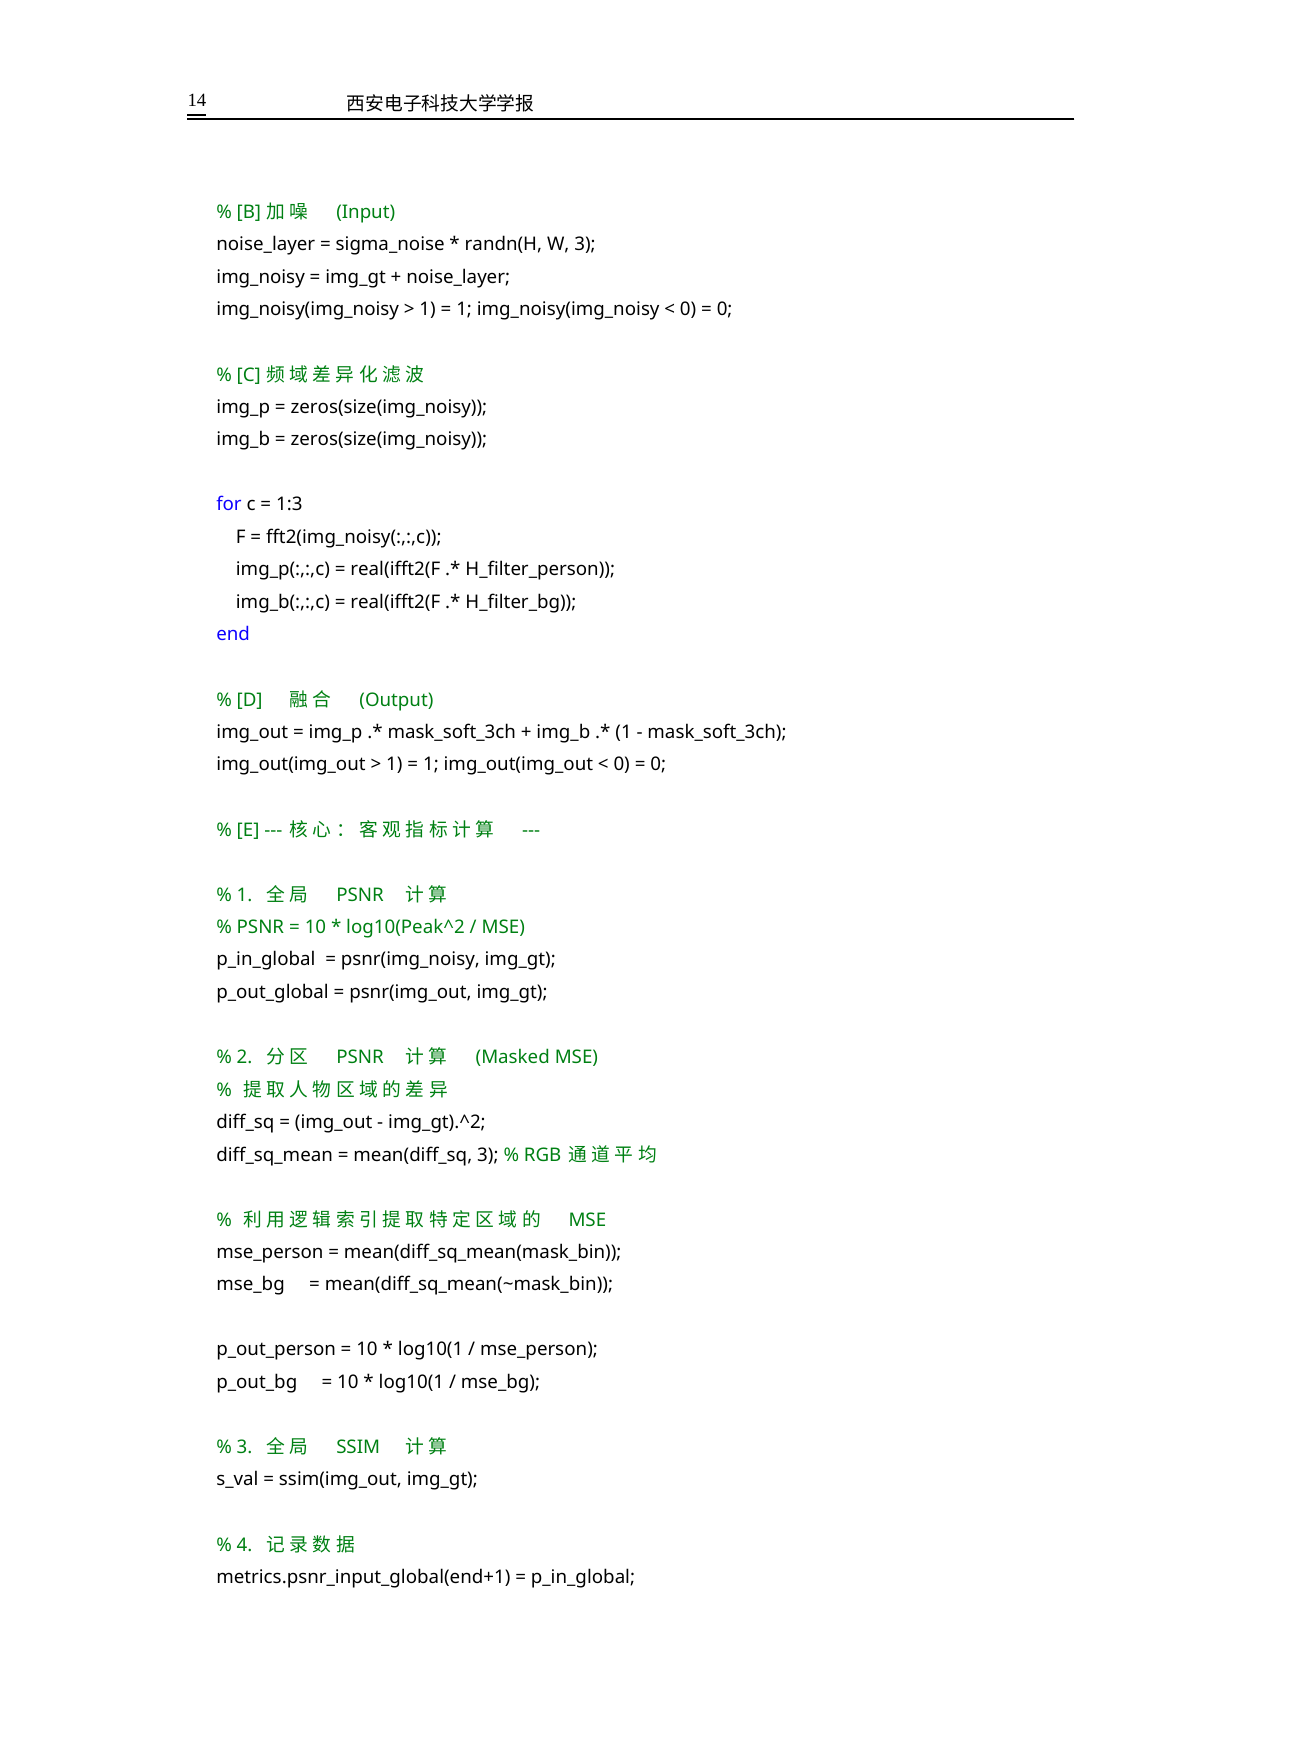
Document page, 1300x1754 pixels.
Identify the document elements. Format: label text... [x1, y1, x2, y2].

text img_out(img_out > 1) = 1; img_out(img_out < 0) = 0; [197, 747, 1102, 779]
text % 4. 记录数据 [197, 1527, 1102, 1559]
text p_in_global = psnr(img_noisy, img_gt); [197, 942, 1102, 974]
text p_out_global = psnr(img_out, img_gt); [197, 974, 1102, 1007]
text % 3. 全局 SSIM 计算 [197, 1429, 1102, 1462]
text % 利用逻辑索引提取特定区域的 MSE [197, 1202, 1102, 1234]
text p_out_bg = 10 * log10(1 / mse_bg); [197, 1364, 1102, 1397]
text diff_sq = (img_out - img_gt).^2; [197, 1104, 1102, 1137]
text img_noisy(img_noisy > 1) = 1; img_noisy(img_noisy < 0) = 0; [197, 292, 1102, 324]
text % [B] 加噪 (Input) [197, 194, 1102, 227]
text % [D] 融合 (Output) [197, 682, 1102, 714]
text end [197, 617, 1102, 649]
text % 1. 全局 PSNR 计算 [197, 877, 1102, 909]
text metrics.psnr_input_global(end+1) = p_in_global; [197, 1559, 1102, 1592]
text img_b(:,:,c) = real(ifft2(F .* H_filter_bg)); [197, 584, 1102, 617]
text img_p(:,:,c) = real(ifft2(F .* H_filter_person)); [197, 552, 1102, 584]
text img_noisy = img_gt + noise_layer; [197, 259, 1102, 292]
text % [C] 频域差异化滤波 [197, 357, 1102, 389]
text mse_person = mean(diff_sq_mean(mask_bin)); [197, 1234, 1102, 1267]
text F = fft2(img_noisy(:,:,c)); [197, 519, 1102, 552]
text mse_bg = mean(diff_sq_mean(~mask_bin)); [197, 1267, 1102, 1299]
text img_b = zeros(size(img_noisy)); [197, 422, 1102, 454]
text s_val = ssim(img_out, img_gt); [197, 1462, 1102, 1494]
text noise_layer = sigma_noise * randn(H, W, 3); [197, 227, 1102, 259]
text img_p = zeros(size(img_noisy)); [197, 389, 1102, 422]
text diff_sq_mean = mean(diff_sq, 3); % RGB通道平均 [197, 1137, 1102, 1169]
text img_out = img_p .* mask_soft_3ch + img_b .* (1 - mask_soft_3ch); [197, 714, 1102, 747]
text % 2. 分区 PSNR 计算 (Masked MSE) [197, 1039, 1102, 1072]
text % 提取人物区域的差异 [197, 1072, 1102, 1104]
text p_out_person = 10 * log10(1 / mse_person); [197, 1332, 1102, 1364]
text % PSNR = 10 * log10(Peak^2 / MSE) [197, 909, 1102, 942]
text for c = 1:3 [197, 487, 1102, 519]
text % [E] --- 核心：客观指标计算 --- [197, 812, 1102, 844]
